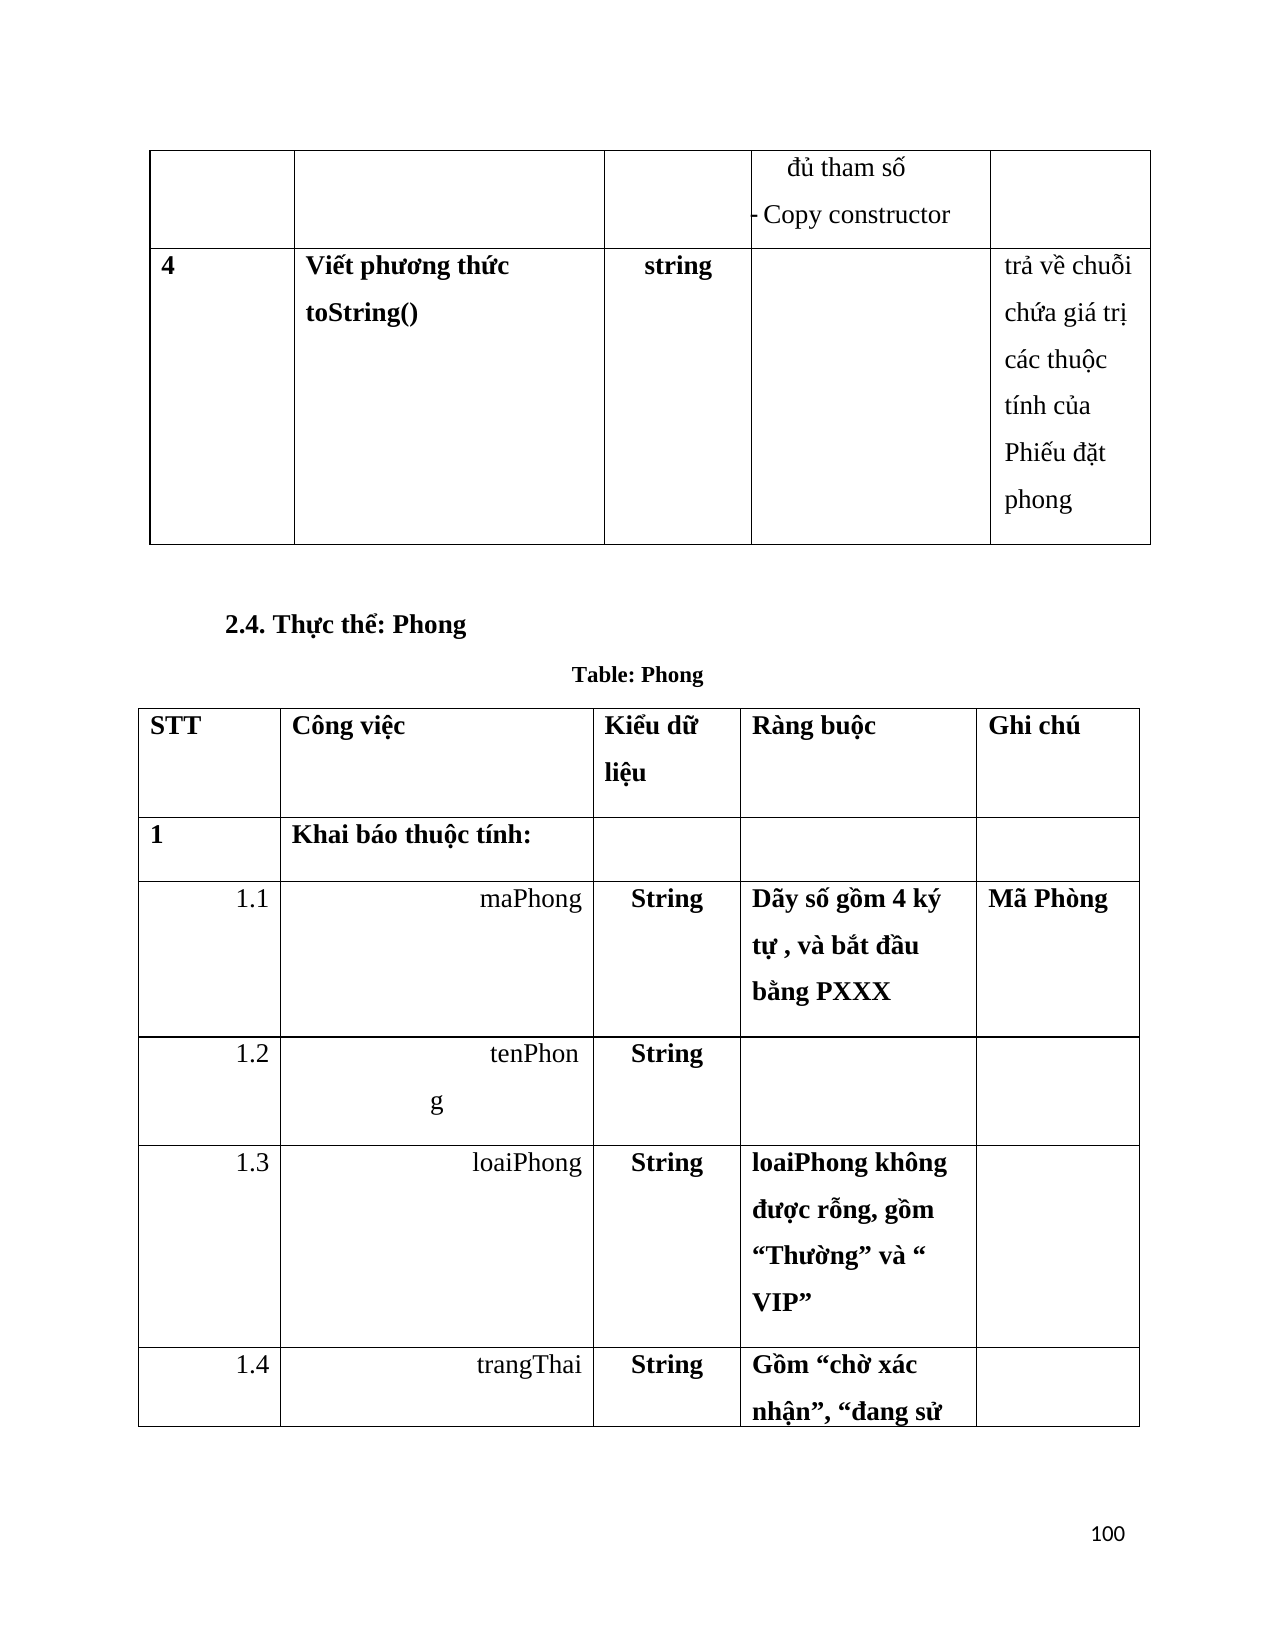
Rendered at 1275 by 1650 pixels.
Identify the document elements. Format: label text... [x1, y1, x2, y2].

table_cell trả về chuỗi chứa giá trị các thuộc tính của Phiếu đặt phong [991, 249, 1150, 544]
table_cell [977, 818, 1139, 881]
table_cell maPhong [281, 882, 593, 1036]
table_cell [991, 151, 1150, 248]
table_cell [741, 1038, 976, 1145]
table_cell String [594, 882, 740, 1036]
table_cell 1.3 [139, 1146, 280, 1347]
table_cell 1.2 [139, 1038, 280, 1145]
table_cell loaiPhong [281, 1146, 593, 1347]
table_cell 1 [139, 818, 280, 881]
table_cell Mã Phòng [977, 882, 1139, 1036]
table_cell 3 [151, 151, 294, 248]
table_header Ghi chú [977, 709, 1139, 817]
table_header STT [139, 709, 280, 817]
table_cell [977, 1348, 1139, 1426]
table_cell String [594, 1038, 740, 1145]
table_cell [605, 151, 751, 248]
table_cell [752, 249, 990, 544]
text Table: Phong [150, 661, 1125, 687]
table_cell Dãy số gồm 4 ký tự , và bắt đầu bằng PXXX [741, 882, 976, 1036]
table_cell String [594, 1146, 740, 1347]
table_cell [741, 1348, 976, 1426]
table_cell [741, 818, 976, 881]
table_cell tenPhong [281, 1038, 593, 1145]
table_cell String [594, 1348, 740, 1426]
table_cell loaiPhong không được rỗng, gồm “Thường” và “ VIP” [741, 1146, 976, 1347]
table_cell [295, 151, 604, 248]
table_cell 1.1 [139, 882, 280, 1036]
table_cell 1.4 [139, 1348, 280, 1426]
table_header Ràng buộc [741, 709, 976, 817]
table_header Kiểu dữ liệu [594, 709, 740, 817]
table_cell string [605, 249, 751, 544]
table_cell 4 [151, 249, 294, 544]
table_cell [594, 818, 740, 881]
table_header Công việc [281, 709, 593, 817]
table_cell trangThai [281, 1348, 593, 1426]
table_cell Khai báo thuộc tính: [281, 818, 593, 881]
table_cell [977, 1146, 1139, 1347]
text Thực thể: Phong [225, 608, 1125, 639]
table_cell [752, 151, 990, 248]
table_cell [977, 1038, 1139, 1145]
table_cell Viết phương thức toString() [295, 249, 604, 544]
